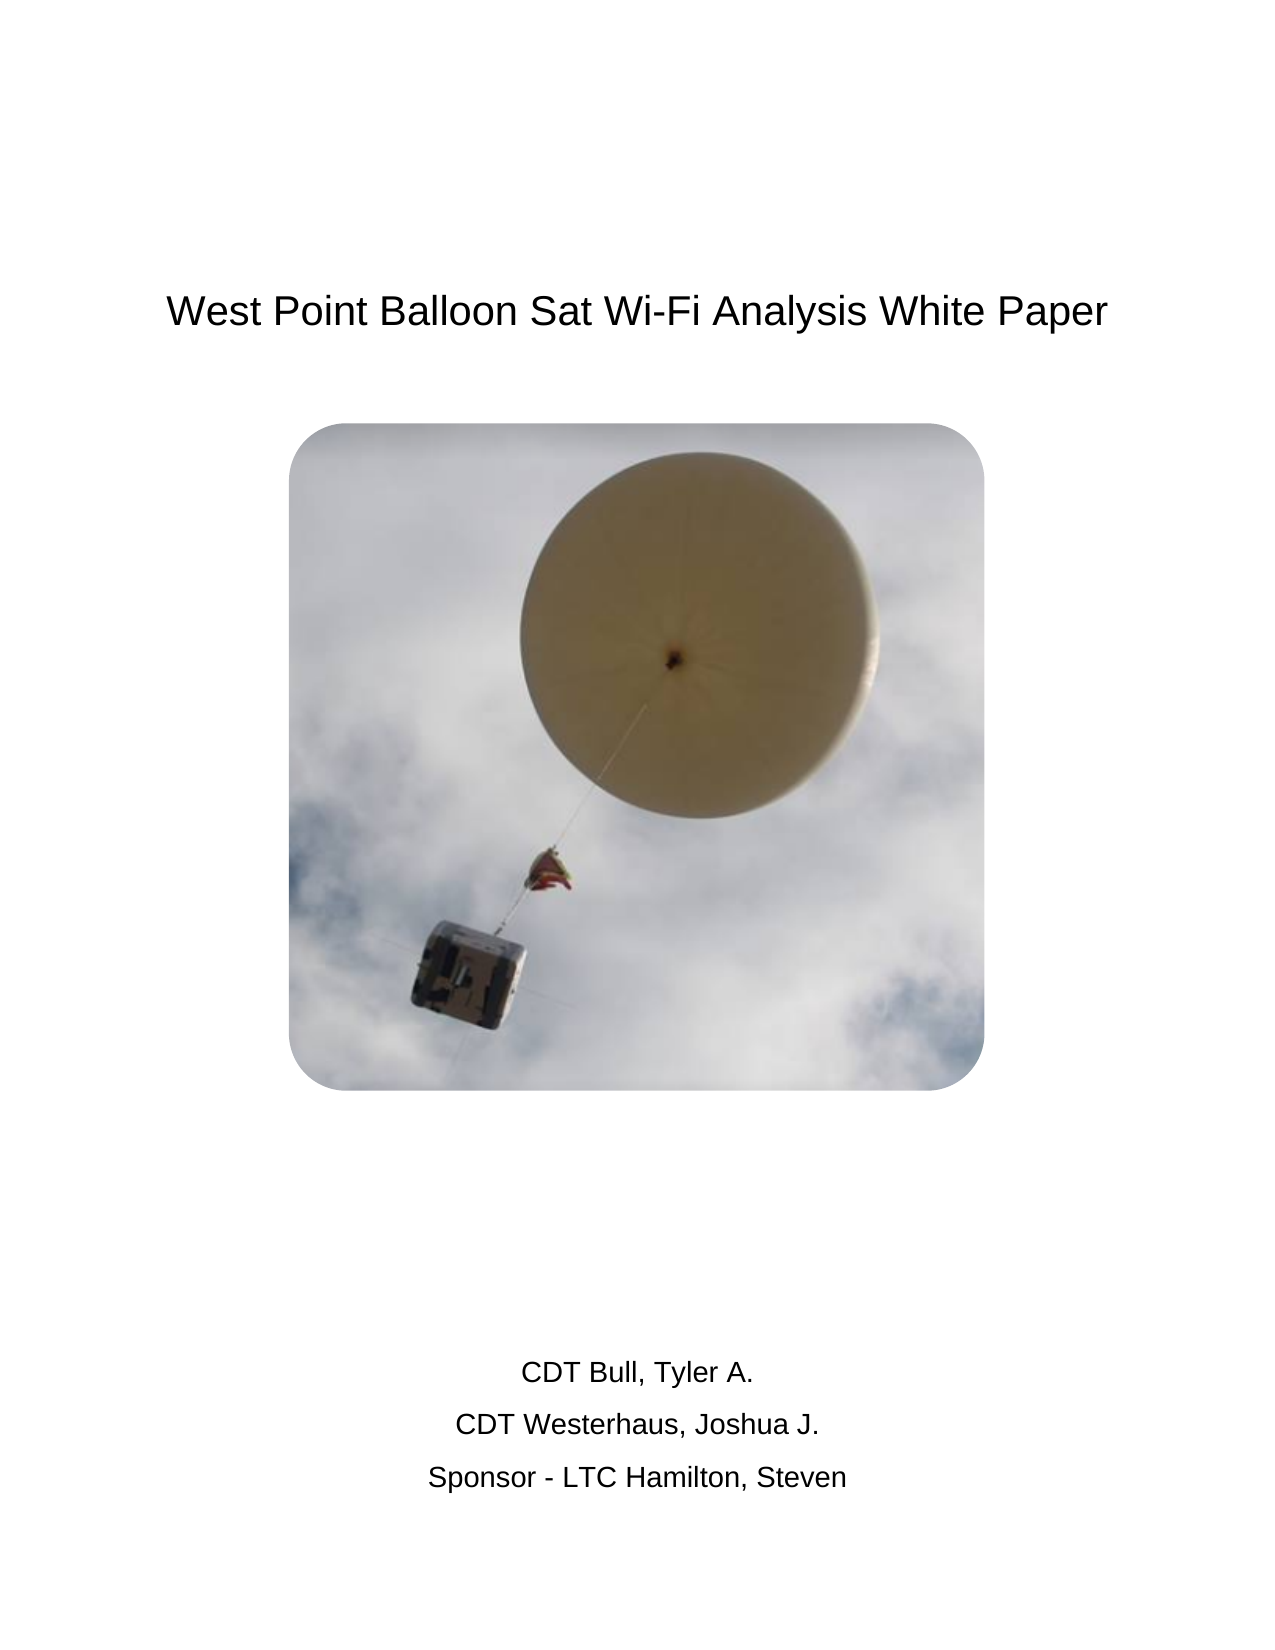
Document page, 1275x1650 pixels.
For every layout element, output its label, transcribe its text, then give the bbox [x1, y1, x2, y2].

text CDT Westerhaus, Joshua J. [150, 1407, 1125, 1441]
text Sponsor - LTC Hamilton, Steven [150, 1460, 1125, 1494]
text CDT Bull, Tyler A. [150, 1354, 1125, 1388]
text West Point Balloon Sat Wi-Fi Analysis White Paper [150, 287, 1125, 334]
